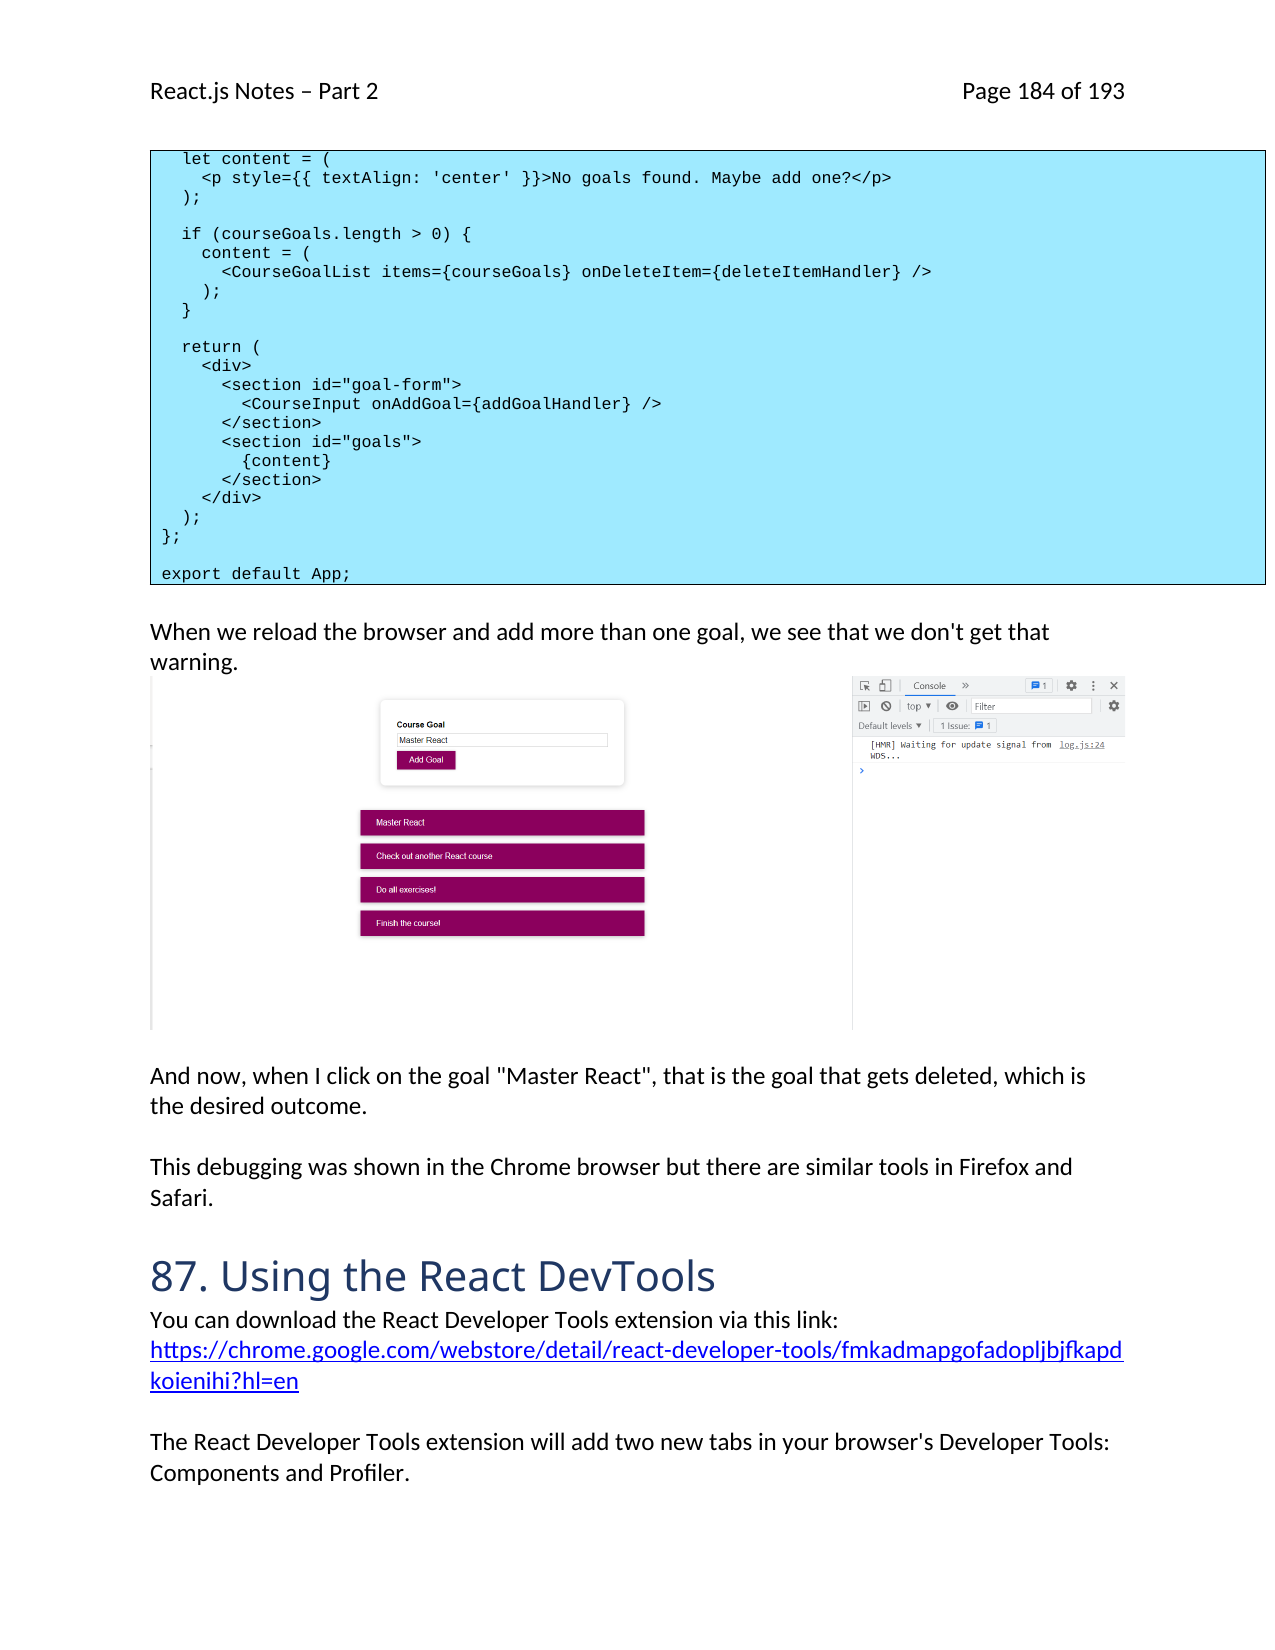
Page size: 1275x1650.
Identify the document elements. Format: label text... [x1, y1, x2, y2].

picture [150, 676, 1125, 1030]
text And now, when I click on the goal "Master React", that is the goal that gets deleted, which is the desired outcome. [150, 1060, 1125, 1121]
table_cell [151, 151, 1265, 584]
text When we reload the browser and add more than one goal, we see that we don't get that warning. [150, 616, 1125, 676]
text This debugging was shown in the Chrome browser but there are similar tools in Firefox and Safari. [150, 1152, 1125, 1213]
text The React Developer Tools extension will add two new tabs in your browser's Developer Tools: Components and Profiler. [150, 1426, 1125, 1487]
subtitle 87. Using the React DevTools [150, 1247, 1125, 1304]
text You can download the React Developer Tools extension via this link: https://chrome.google.com/webstore/detail/react-developer-tools/fmkadmapgofadopljbjfkapdkoienihi?hl=en [150, 1304, 1125, 1396]
